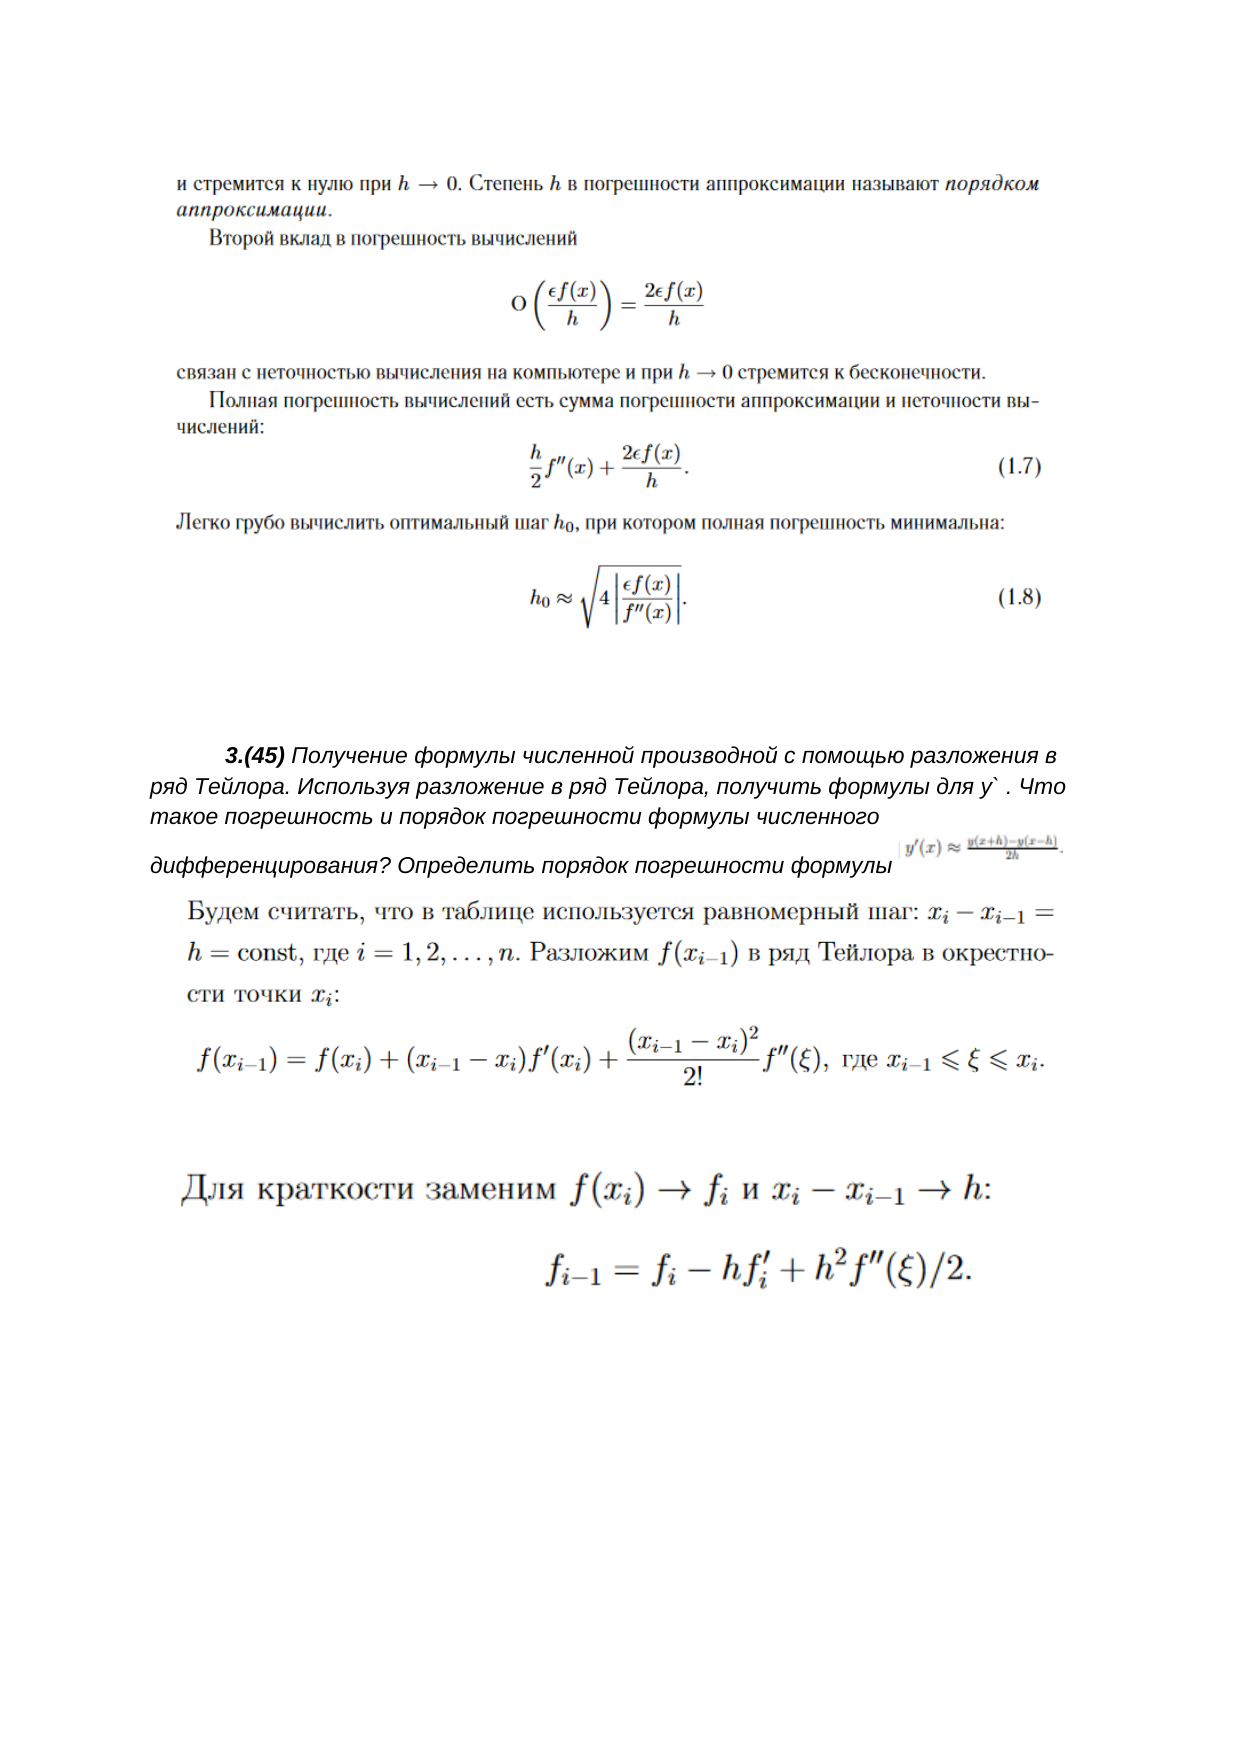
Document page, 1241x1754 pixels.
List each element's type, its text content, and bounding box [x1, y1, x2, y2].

subtitle 3.(45) Получение формулы численной производной с помощью разложения в ряд Тейлора. Используя разложение в ряд Тейлора, получить формулы для y` . Что такое погрешность и порядок погрешности формулы численного дифференцирования? Определить порядок погрешности формулы [150, 742, 1090, 878]
picture [150, 150, 1091, 648]
picture [150, 882, 1091, 1143]
picture [898, 833, 1063, 874]
picture [150, 1146, 1091, 1314]
